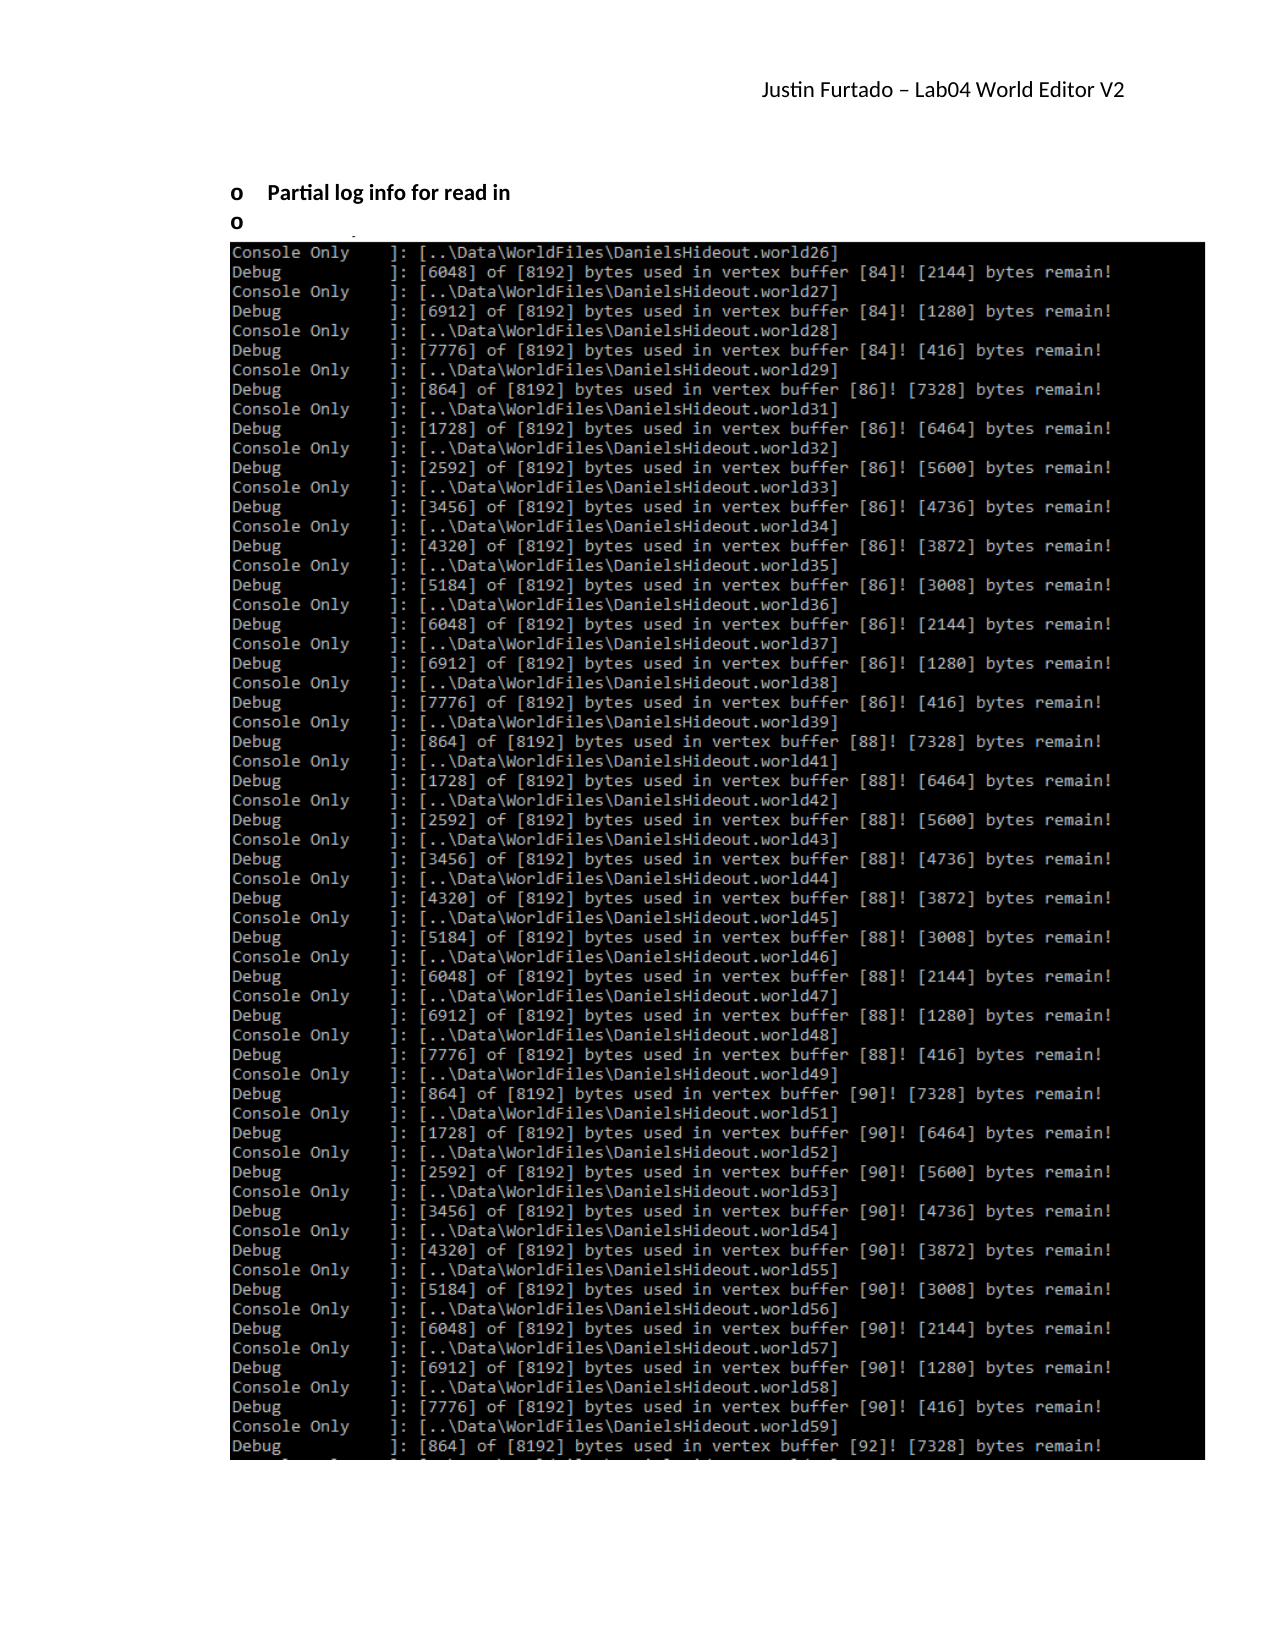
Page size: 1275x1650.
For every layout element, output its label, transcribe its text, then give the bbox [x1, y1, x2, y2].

picture [230, 236, 1205, 1460]
list Partial log info for read in [230, 178, 1125, 207]
